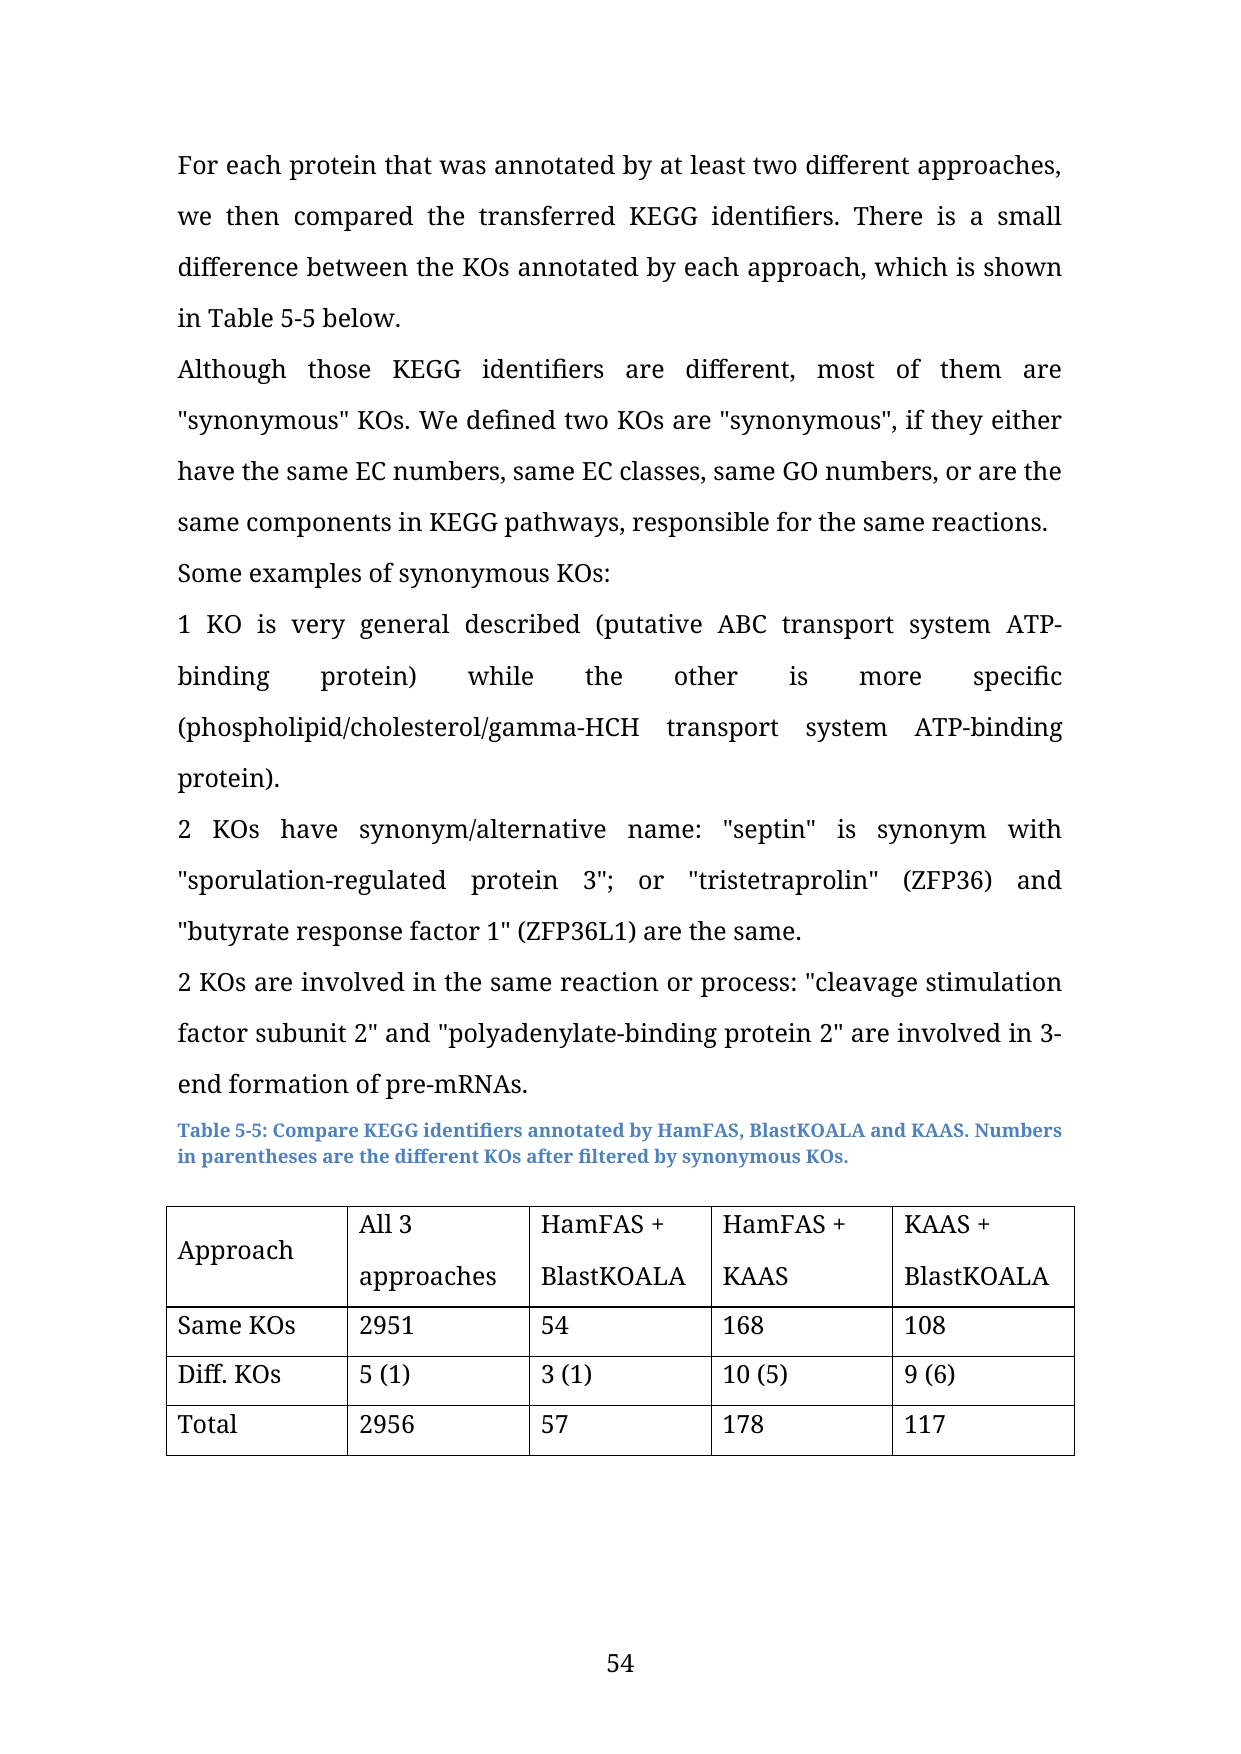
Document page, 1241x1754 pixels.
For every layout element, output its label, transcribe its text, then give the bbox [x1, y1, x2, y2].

table_header Approach [167, 1207, 347, 1306]
table_cell 178 [712, 1406, 892, 1454]
table_cell 57 [530, 1406, 711, 1454]
table_cell 3 (1) [530, 1357, 711, 1405]
table_cell 9 (6) [893, 1357, 1074, 1405]
text 2 KOs have synonym/alternative name: "septin" is synonym with "sporulation-regulated protein 3"; or "tristetraprolin" (ZFP36) and "butyrate response factor 1" (ZFP36L1) are the same. [177, 811, 1063, 947]
table_cell Diff. KOs [167, 1357, 347, 1405]
table_cell Total [167, 1406, 347, 1454]
table_cell Same KOs [167, 1308, 347, 1356]
table_header All 3 approaches [348, 1207, 529, 1306]
text 1 KO is very general described (putative ABC transport system ATP-binding protein) while the other is more specific (phospholipid/cholesterol/gamma-HCH transport system ATP-binding protein). [177, 607, 1063, 794]
table_header HamFAS + KAAS [712, 1207, 892, 1306]
text Although those KEGG identifiers are different, most of them are "synonymous" KOs. We defined two KOs are "synonymous", if they either have the same EC numbers, same EC classes, same GO numbers, or are the same components in KEGG pathways, responsible for the same reactions. [177, 352, 1063, 539]
table_cell 2956 [348, 1406, 529, 1454]
table_cell 54 [530, 1308, 711, 1356]
table_cell 168 [712, 1308, 892, 1356]
table_cell 2951 [348, 1308, 529, 1356]
table_header HamFAS + BlastKOALA [530, 1207, 711, 1306]
table_cell 117 [893, 1406, 1074, 1454]
table_cell 108 [893, 1308, 1074, 1356]
table_cell 5 (1) [348, 1357, 529, 1405]
table_header KAAS + BlastKOALA [893, 1207, 1074, 1306]
table_cell 10 (5) [712, 1357, 892, 1405]
text Some examples of synonymous KOs: [177, 556, 1063, 590]
text 2 KOs are involved in the same reaction or process: "cleavage stimulation factor subunit 2" and "polyadenylate-binding protein 2" are involved in 3-end formation of pre-mRNAs. [177, 964, 1063, 1101]
